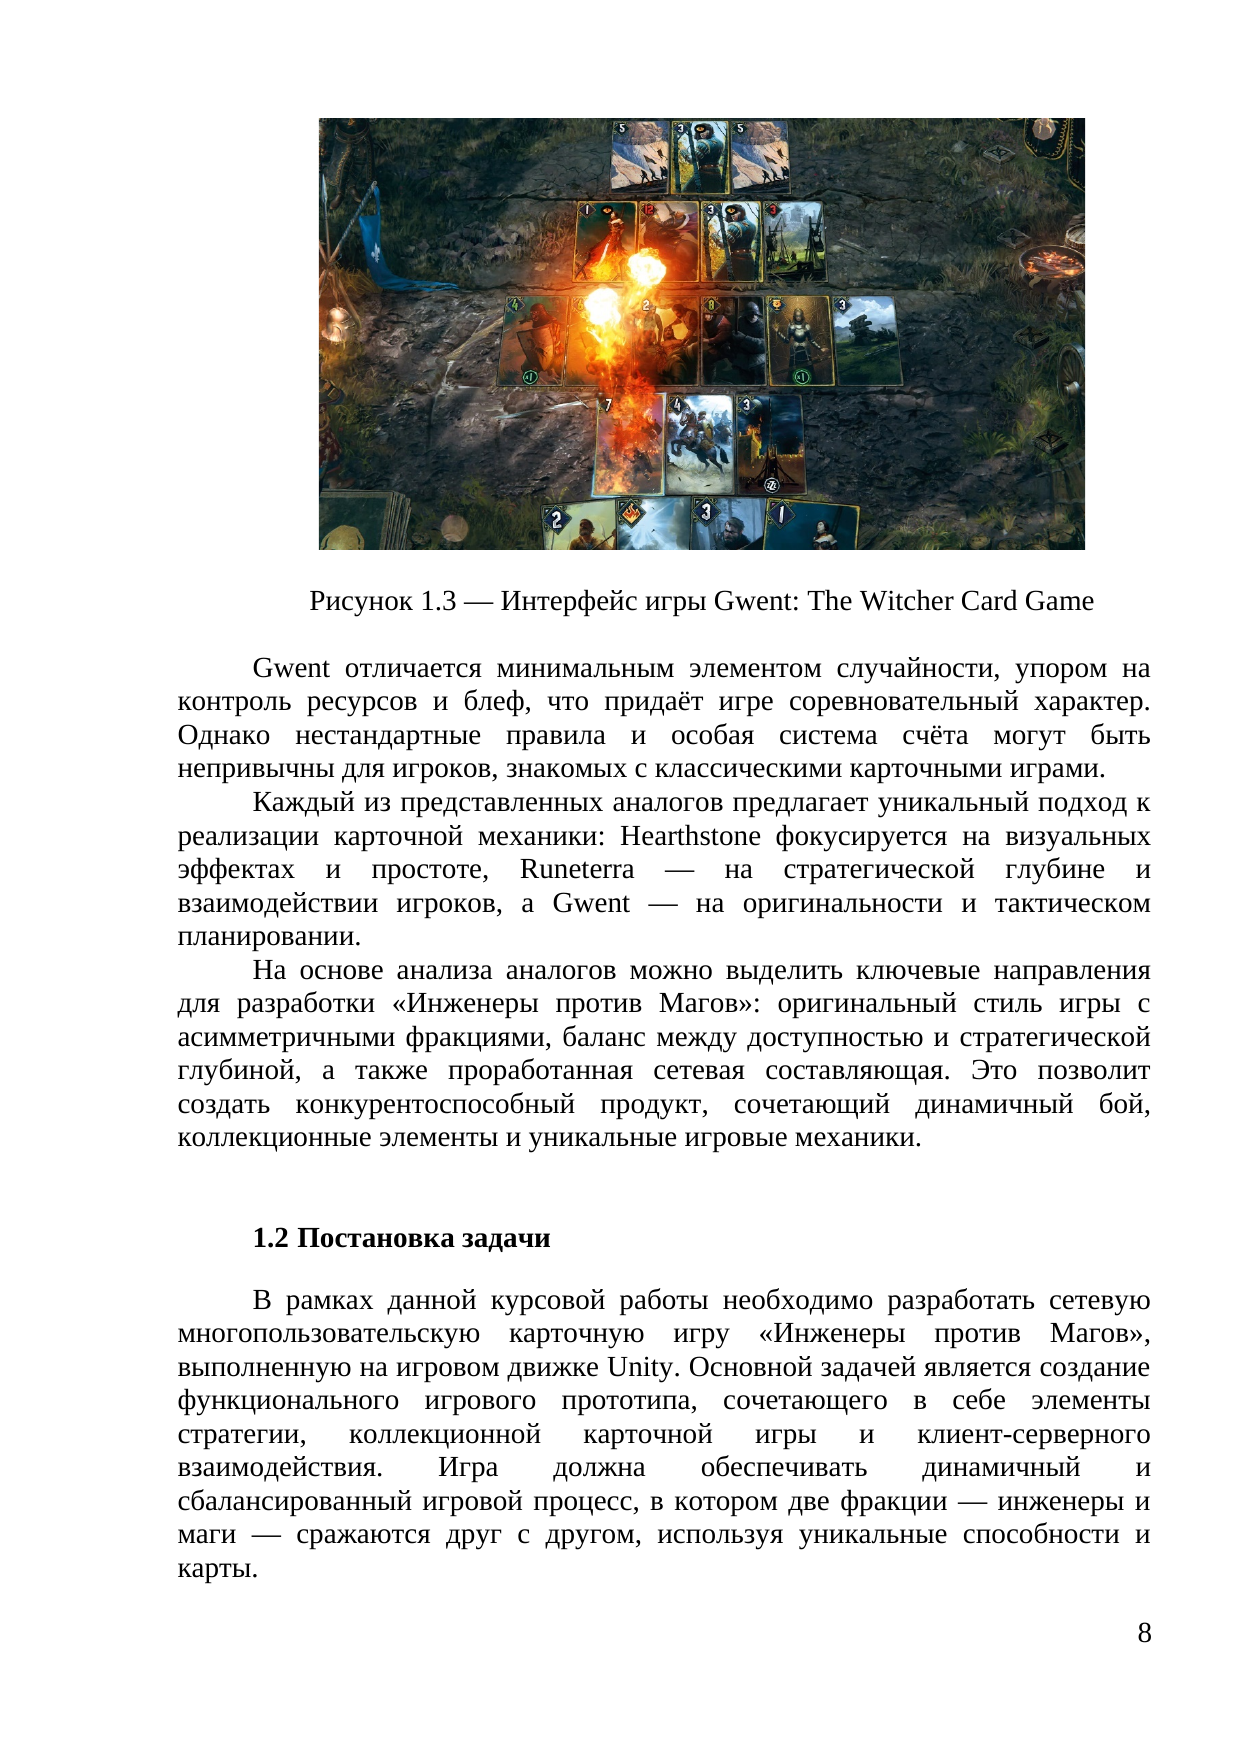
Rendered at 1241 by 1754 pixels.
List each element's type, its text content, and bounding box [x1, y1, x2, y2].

text Gwent отличается минимальным элементом случайности, упором на контроль ресурсов и блеф, что придаёт игре соревновательный характер. Однако нестандартные правила и особая система счёта могут быть непривычны для игроков, знакомых с классическими карточными играми. [177, 650, 1152, 784]
subtitle Постановка задачи [252, 1220, 1152, 1254]
text В рамках данной курсовой работы необходимо разработать сетевую многопользовательскую карточную игру «Инженеры против Магов», выполненную на игровом движке Unity. Основной задачей является создание функционального игрового прототипа, сочетающего в себе элементы стратегии, коллекционной карточной игры и клиент-серверного взаимодействия. Игра должна обеспечивать динамичный и сбалансированный игровой процесс, в котором две фракции — инженеры и маги — сражаются друг с другом, используя уникальные способности и карты. [177, 1282, 1152, 1584]
text Каждый из представленных аналогов предлагает уникальный подход к реализации карточной механики: Hearthstone фокусируется на визуальных эффектах и простоте, Runeterra — на стратегической глубине и взаимодействии игроков, а Gwent — на оригинальности и тактическом планировании. [177, 784, 1152, 952]
text Рисунок 1.3 — Интерфейс игры Gwent: The Witcher Card Game [177, 583, 1152, 616]
text На основе анализа аналогов можно выделить ключевые направления для разработки «Инженеры против Магов»: оригинальный стиль игры с асимметричными фракциями, баланс между доступностью и стратегической глубиной, а также проработанная сетевая составляющая. Это позволит создать конкурентоспособный продукт, сочетающий динамичный бой, коллекционные элементы и уникальные игровые механики. [177, 952, 1152, 1153]
picture [318, 118, 1086, 550]
